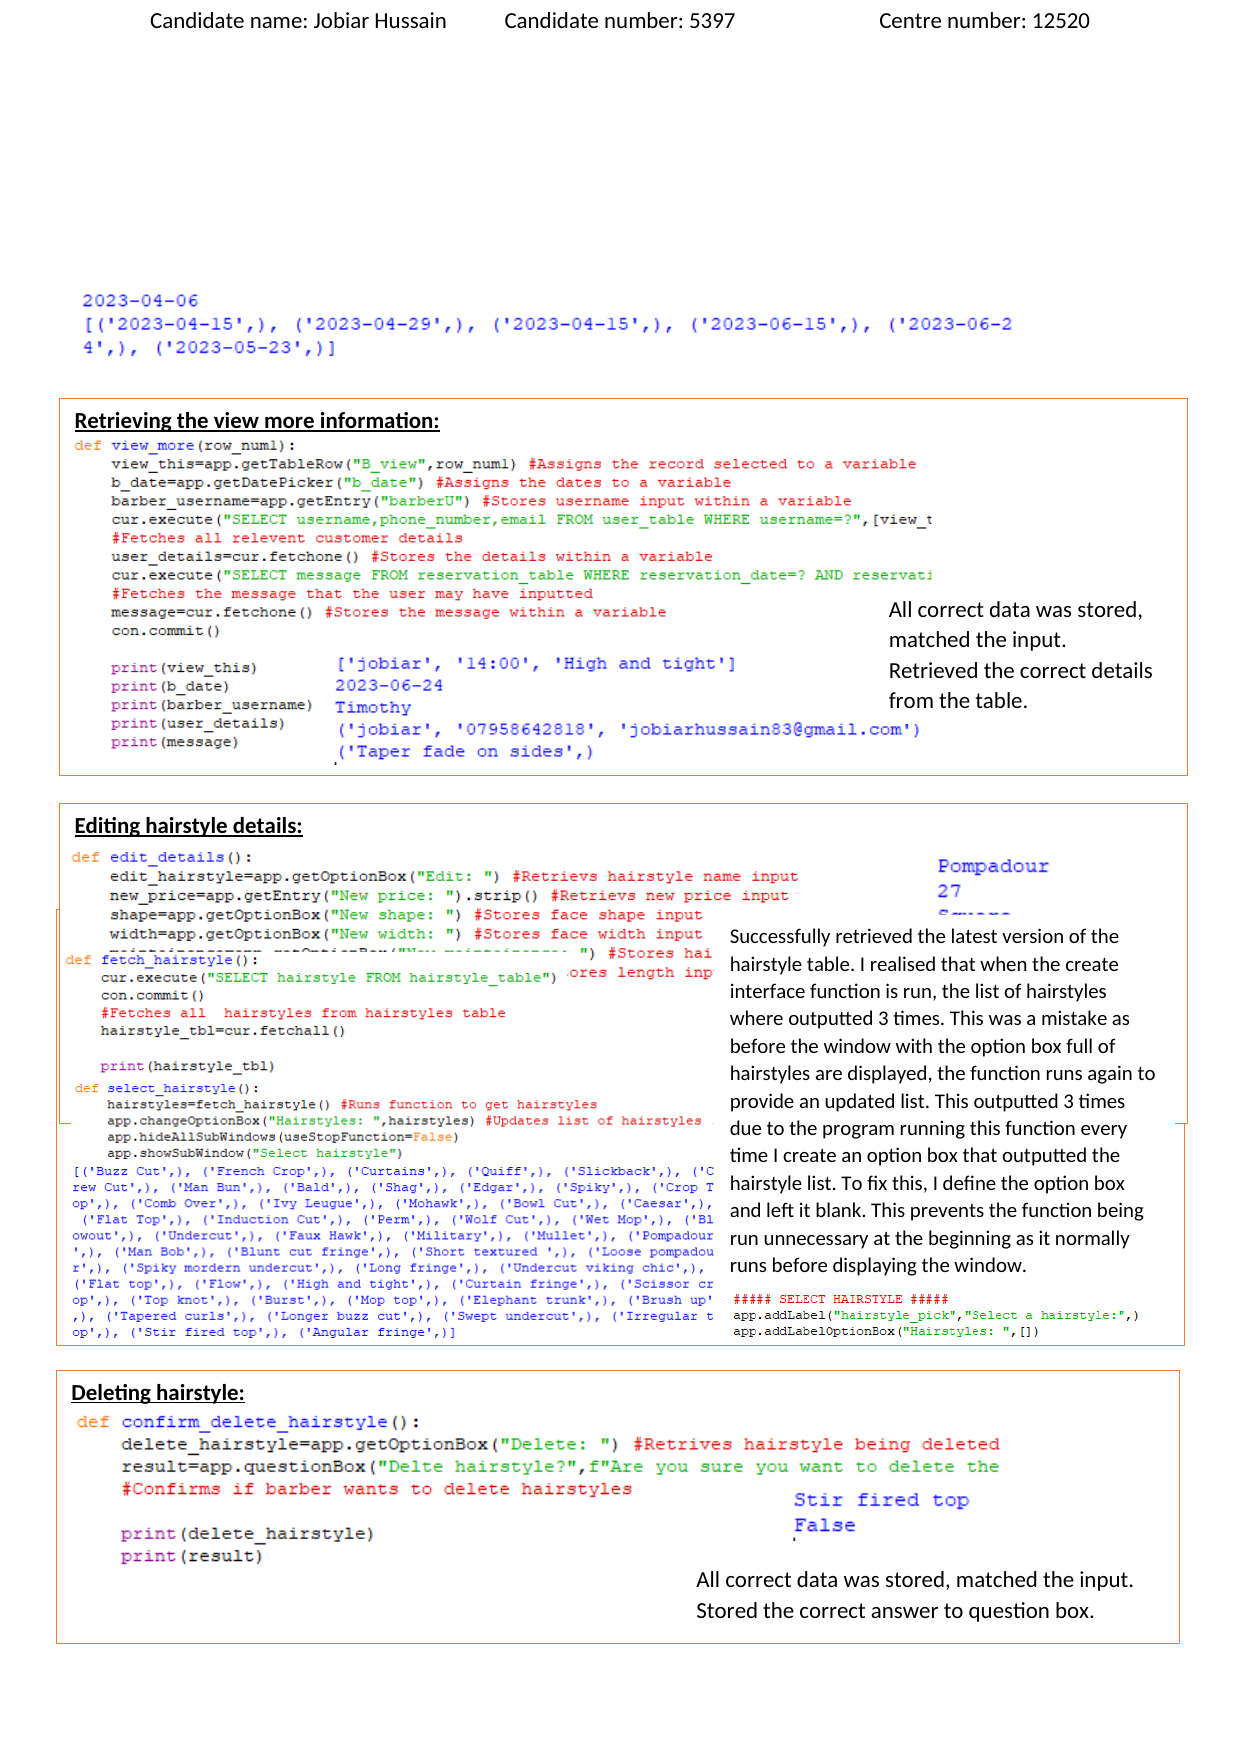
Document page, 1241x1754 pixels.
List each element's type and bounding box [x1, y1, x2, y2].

picture [934, 855, 1058, 915]
picture [731, 1290, 1147, 1340]
picture [71, 436, 932, 765]
picture [70, 1412, 1011, 1574]
picture [78, 289, 1019, 362]
picture [60, 845, 914, 1343]
